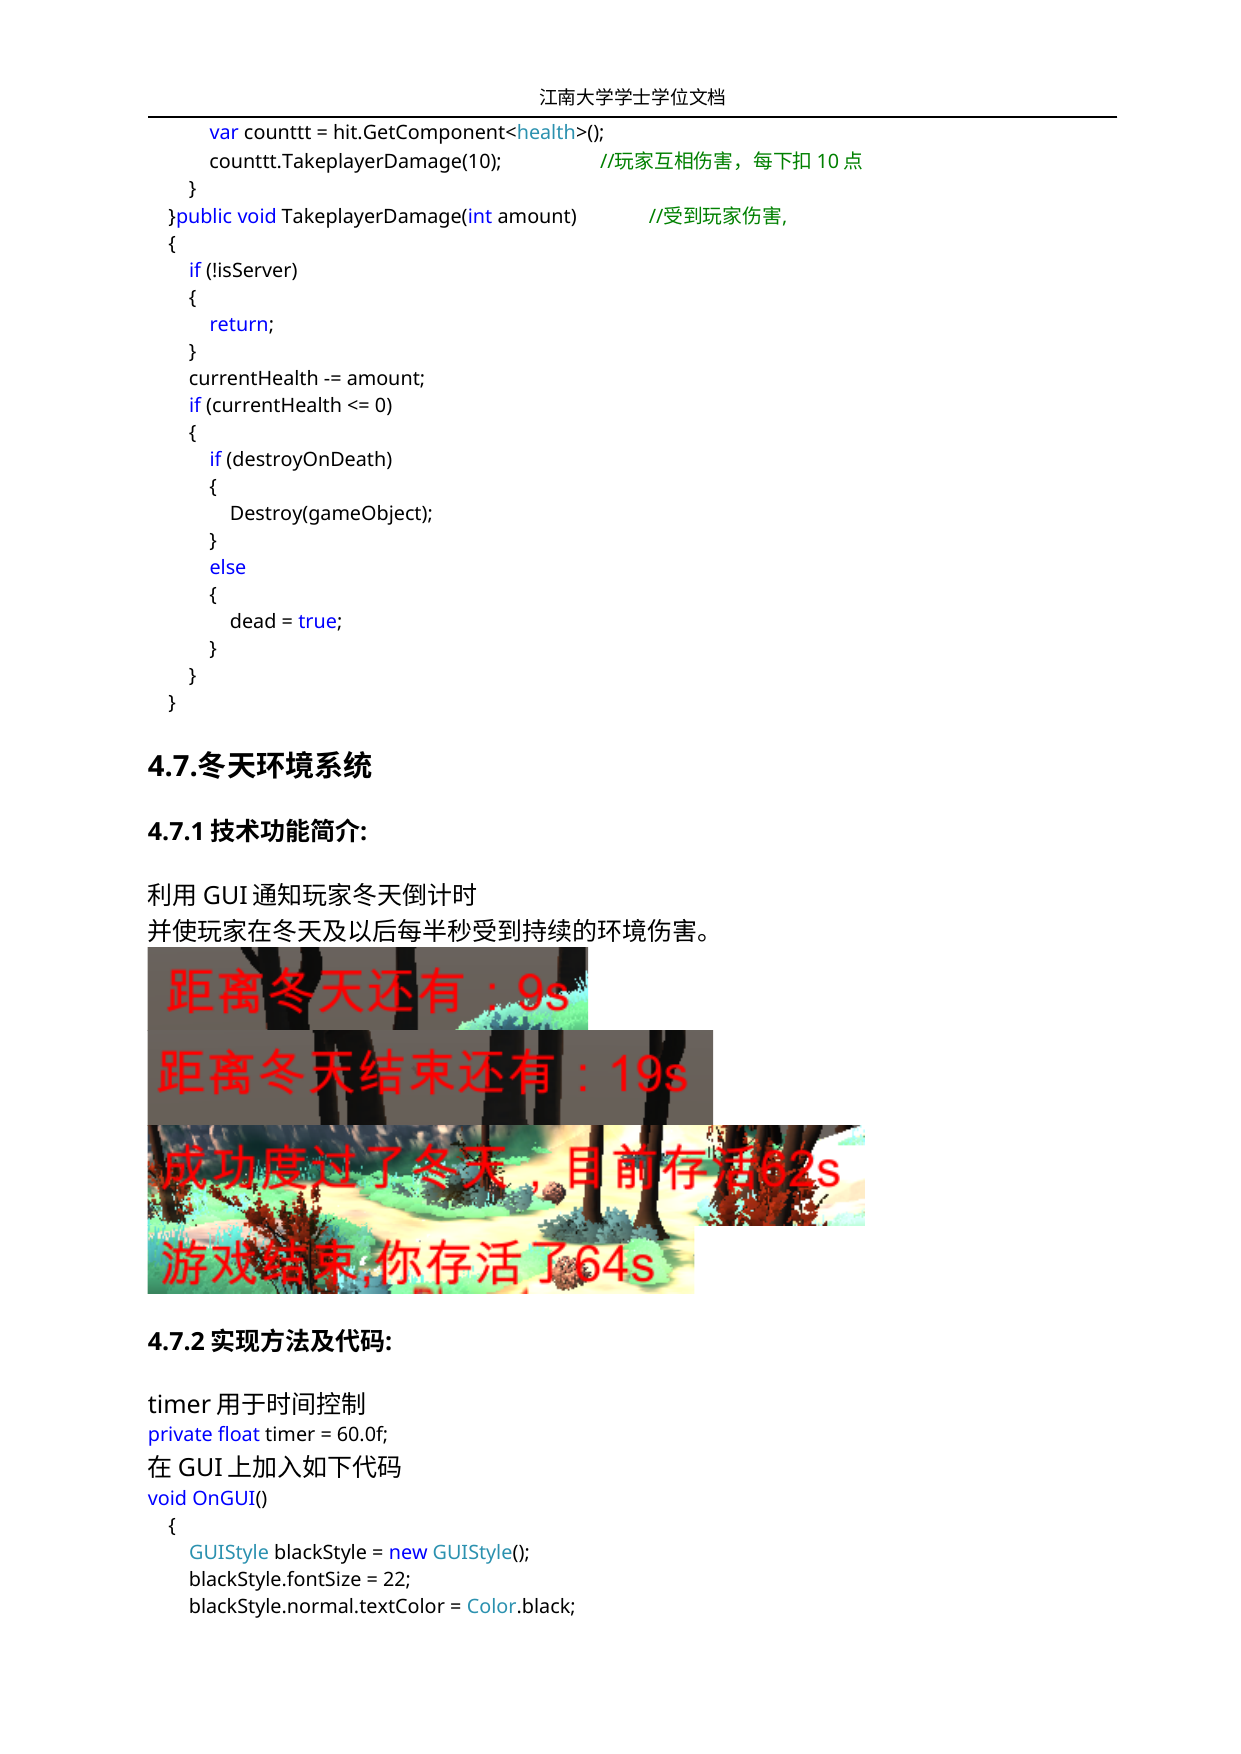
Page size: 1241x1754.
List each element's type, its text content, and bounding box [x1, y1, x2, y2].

text 利用GUI通知玩家冬天倒计时 [148, 875, 1122, 911]
text private float timer = 60.0f; [148, 1421, 1122, 1448]
text } [148, 661, 1122, 688]
text counttt.TakeplayerDamage(10); //玩家互相伤害，每下扣10点 [148, 145, 1122, 174]
text else [148, 553, 1122, 580]
text 在GUI上加入如下代码 [148, 1448, 1122, 1484]
text blackStyle.normal.textColor = Color.black; [148, 1592, 1122, 1619]
text { [148, 229, 1122, 257]
text GUIStyle blackStyle = new GUIStyle(); [148, 1538, 1122, 1565]
text }public void TakeplayerDamage(int amount) //受到玩家伤害, [148, 201, 1122, 229]
text blackStyle.fontSize = 22; [148, 1565, 1122, 1592]
text { [148, 1511, 1122, 1538]
text timer用于时间控制 [148, 1384, 1122, 1421]
text 并使玩家在冬天及以后每半秒受到持续的环境伤害。 [148, 911, 1122, 948]
text var counttt = hit.GetComponent<health>(); [148, 118, 1122, 145]
text currentHealth -= amount; [148, 364, 1122, 391]
text if (currentHealth <= 0) [148, 391, 1122, 418]
text { [148, 418, 1122, 445]
picture [147, 947, 865, 1294]
text { [148, 472, 1122, 499]
text dead = true; [148, 607, 1122, 634]
text } [148, 526, 1122, 553]
text return; [148, 311, 1122, 337]
text } [148, 337, 1122, 364]
text } [148, 688, 1122, 715]
text { [148, 580, 1122, 607]
text void OnGUI() [148, 1484, 1122, 1511]
text if (destroyOnDeath) [148, 445, 1122, 472]
text { [148, 283, 1122, 311]
text } [148, 174, 1122, 201]
text Destroy(gameObject); [148, 499, 1122, 526]
text if (!isServer) [148, 257, 1122, 283]
text } [148, 634, 1122, 661]
